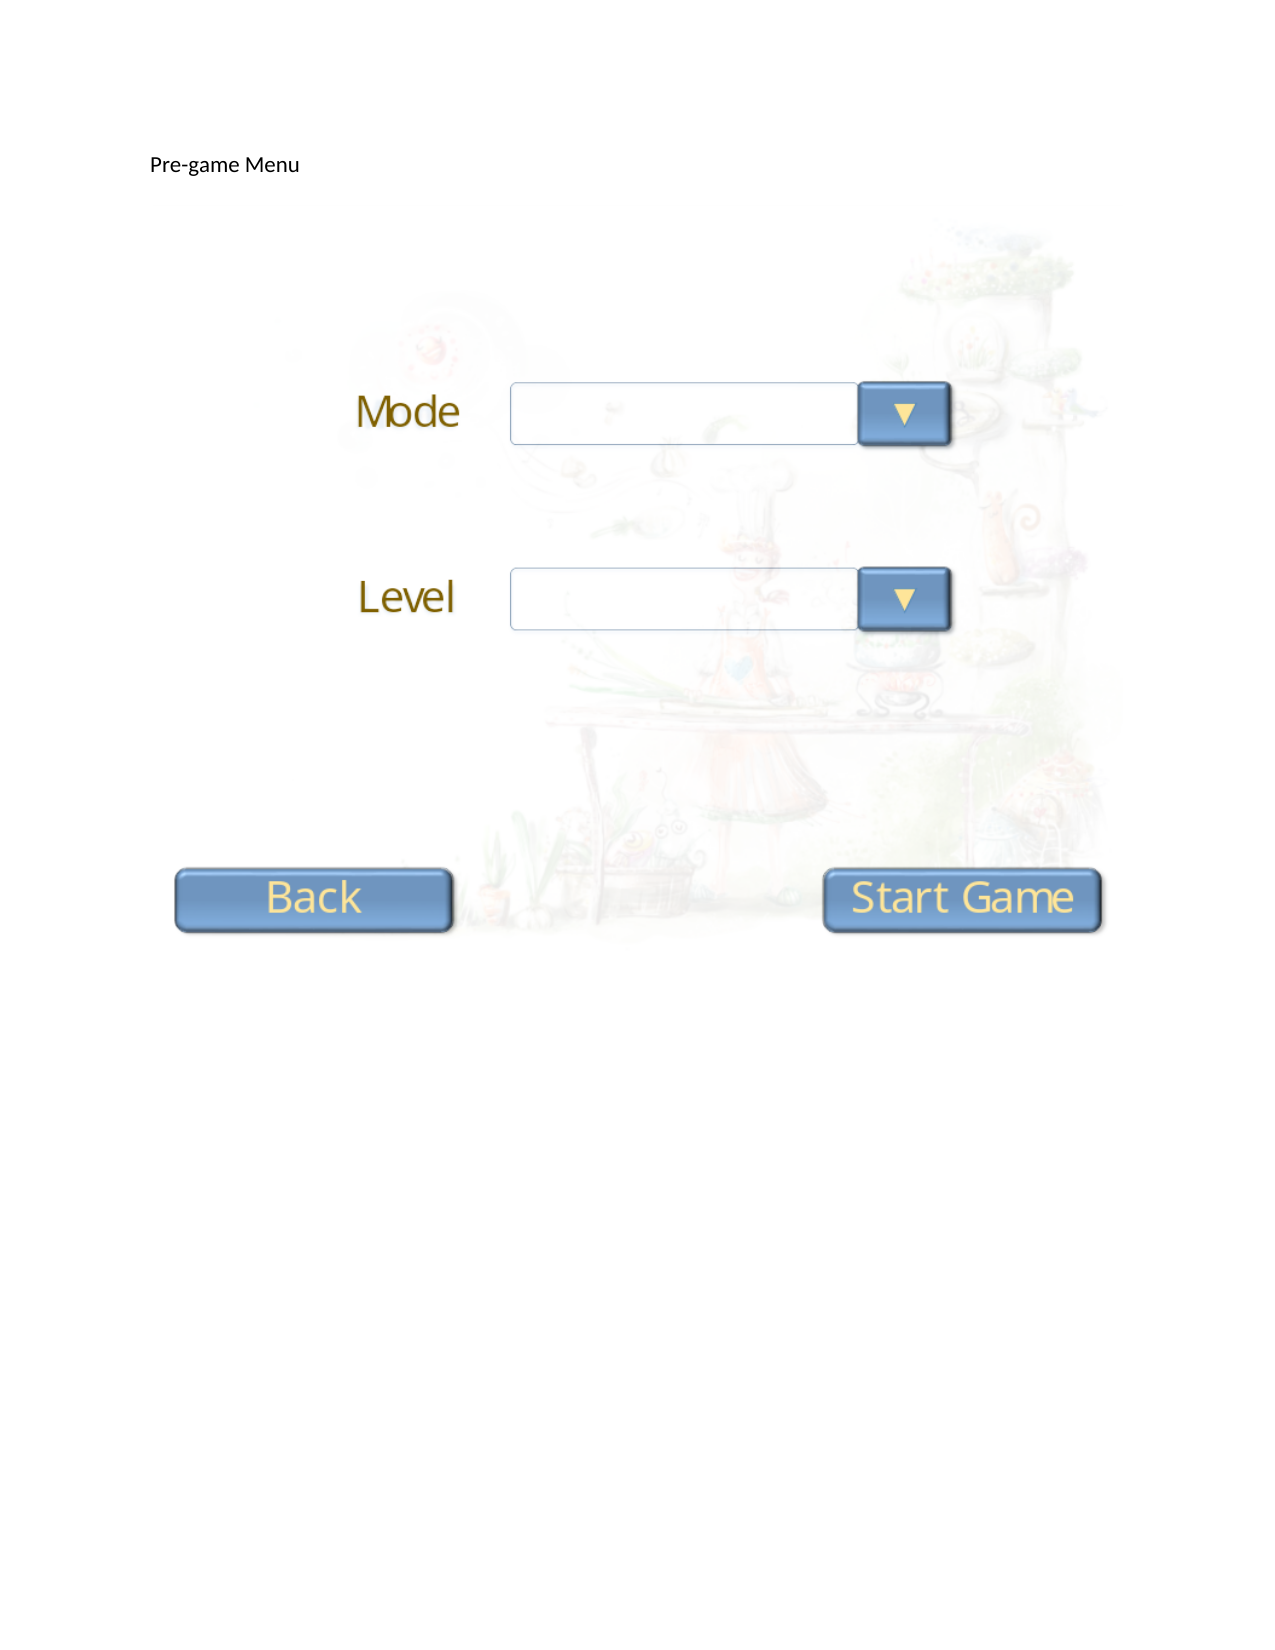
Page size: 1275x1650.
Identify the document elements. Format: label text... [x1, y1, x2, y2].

text Pre-game Menu [150, 150, 1125, 178]
